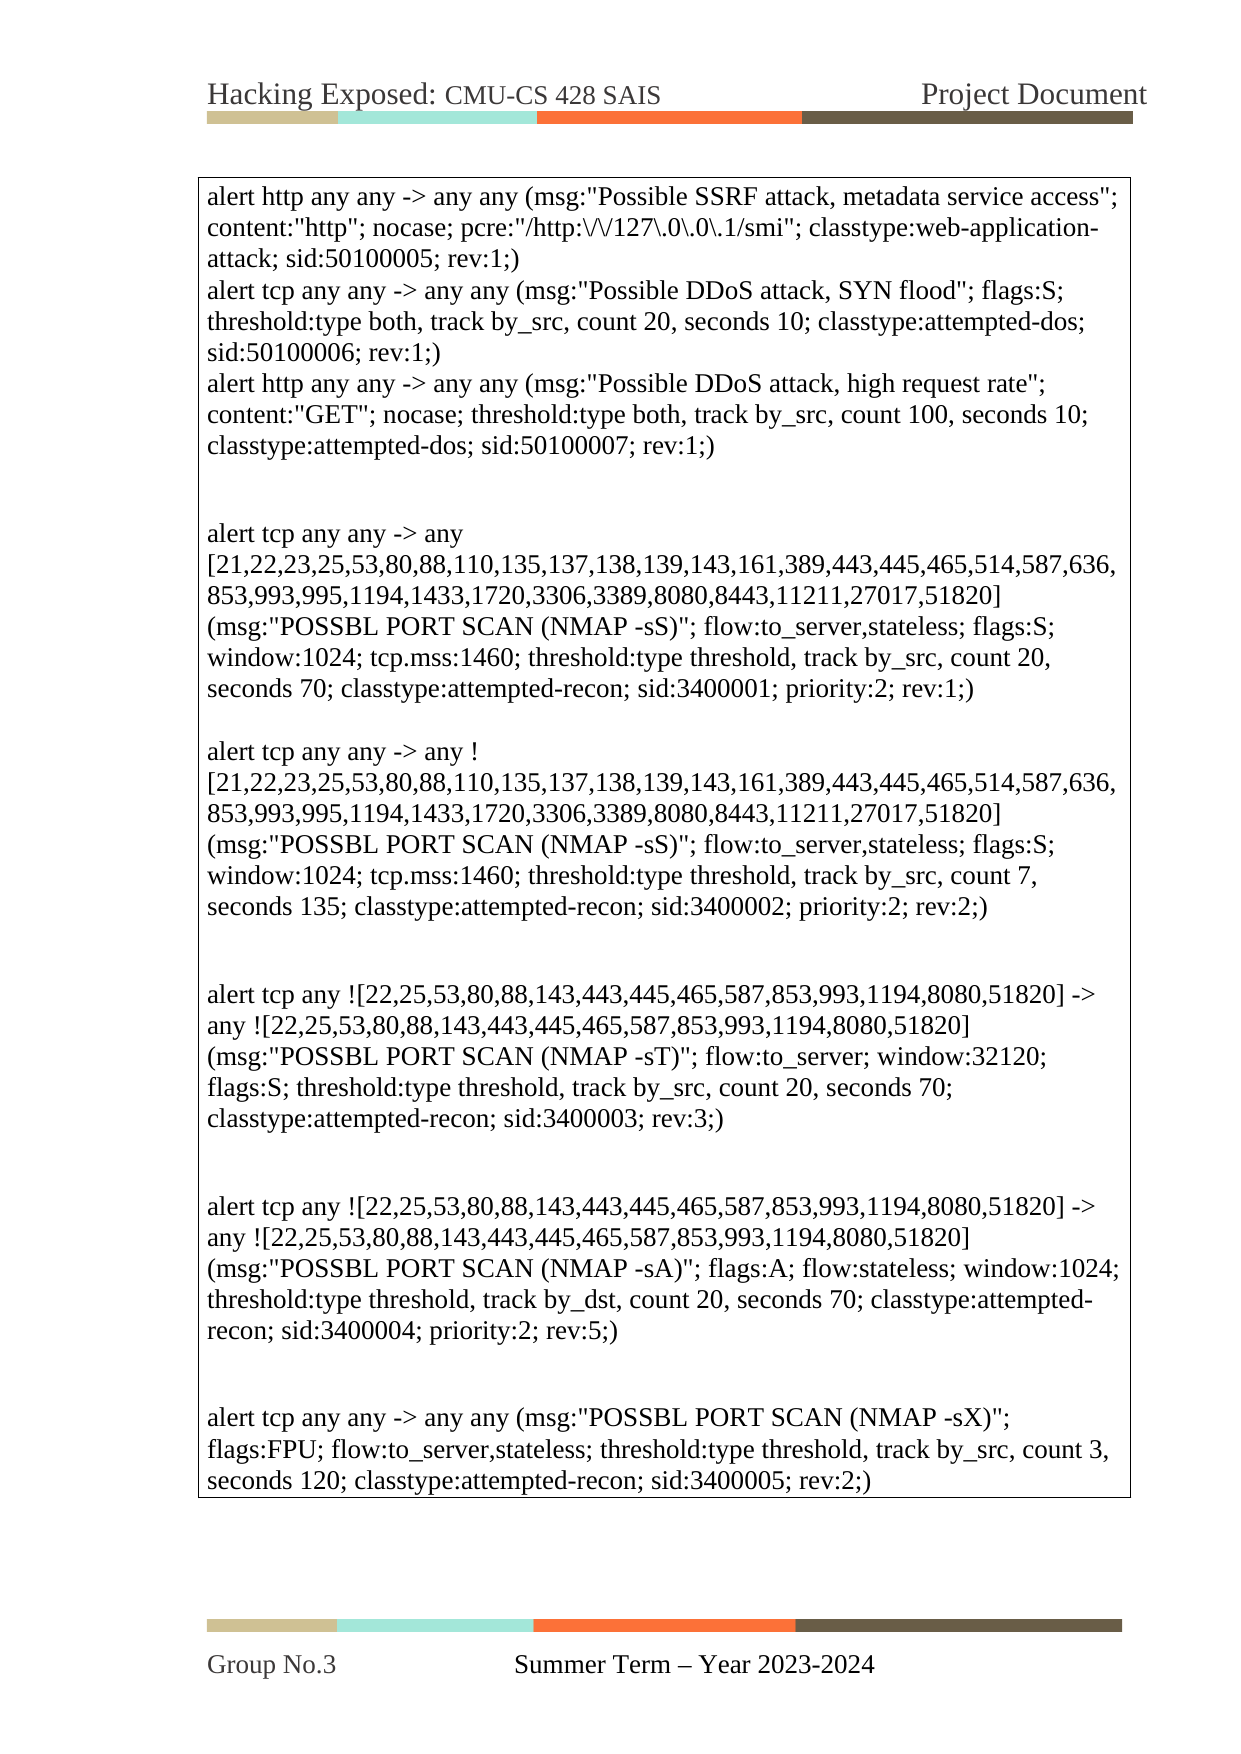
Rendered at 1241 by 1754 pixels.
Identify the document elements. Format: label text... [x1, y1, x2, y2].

text alert tcp any ![22,25,53,80,88,143,443,445,465,587,853,993,1194,8080,51820] -> any ![22,25,53,80,88,143,443,445,465,587,853,993,1194,8080,51820] (msg:"POSSBL PORT SCAN (NMAP -sT)"; flow:to_server; window:32120; flags:S; threshold:type threshold, track by_src, count 20, seconds 70; classtype:attempted-recon; sid:3400003; rev:3;) [199, 975, 1130, 1133]
text alert tcp any any -> any any (msg:"Possible DDoS attack, SYN flood"; flags:S; threshold:type both, track by_src, count 20, seconds 10; classtype:attempted-dos; sid:50100006; rev:1;) [207, 274, 1122, 367]
text alert tcp any ![22,25,53,80,88,143,443,445,465,587,853,993,1194,8080,51820] -> any ![22,25,53,80,88,143,443,445,465,587,853,993,1194,8080,51820] (msg:"POSSBL PORT SCAN (NMAP -sA)"; flags:A; flow:stateless; window:1024; threshold:type threshold, track by_dst, count 20, seconds 70; classtype:attempted-recon; sid:3400004; priority:2; rev:5;) [199, 1187, 1130, 1345]
picture [206, 111, 1133, 124]
picture [206, 1619, 1123, 1632]
text alert http any any -> any any (msg:"Possible SSRF attack, metadata service access"; content:"http"; nocase; pcre:"/http:\/\/127\.0\.0\.1/smi"; classtype:web-application-attack; sid:50100005; rev:1;) [199, 178, 1130, 274]
text alert tcp any any -> any any (msg:"POSSBL PORT SCAN (NMAP -sX)"; flags:FPU; flow:to_server,stateless; threshold:type threshold, track by_src, count 3, seconds 120; classtype:attempted-recon; sid:3400005; rev:2;) [199, 1398, 1130, 1497]
text alert tcp any any -> any ![21,22,23,25,53,80,88,110,135,137,138,139,143,161,389,443,445,465,514,587,636,853,993,995,1194,1433,1720,3306,3389,8080,8443,11211,27017,51820] (msg:"POSSBL PORT SCAN (NMAP -sS)"; flow:to_server,stateless; flags:S; window:1024; tcp.mss:1460; threshold:type threshold, track by_src, count 7, seconds 135; classtype:attempted-recon; sid:3400002; priority:2; rev:2;) [207, 735, 1122, 922]
text alert http any any -> any any (msg:"Possible DDoS attack, high request rate"; content:"GET"; nocase; threshold:type both, track by_src, count 100, seconds 10; classtype:attempted-dos; sid:50100007; rev:1;) [207, 367, 1122, 461]
text alert tcp any any -> any [21,22,23,25,53,80,88,110,135,137,138,139,143,161,389,443,445,465,514,587,636,853,993,995,1194,1433,1720,3306,3389,8080,8443,11211,27017,51820] (msg:"POSSBL PORT SCAN (NMAP -sS)"; flow:to_server,stateless; flags:S; window:1024; tcp.mss:1460; threshold:type threshold, track by_src, count 20, seconds 70; classtype:attempted-recon; sid:3400001; priority:2; rev:1;) [199, 514, 1130, 704]
